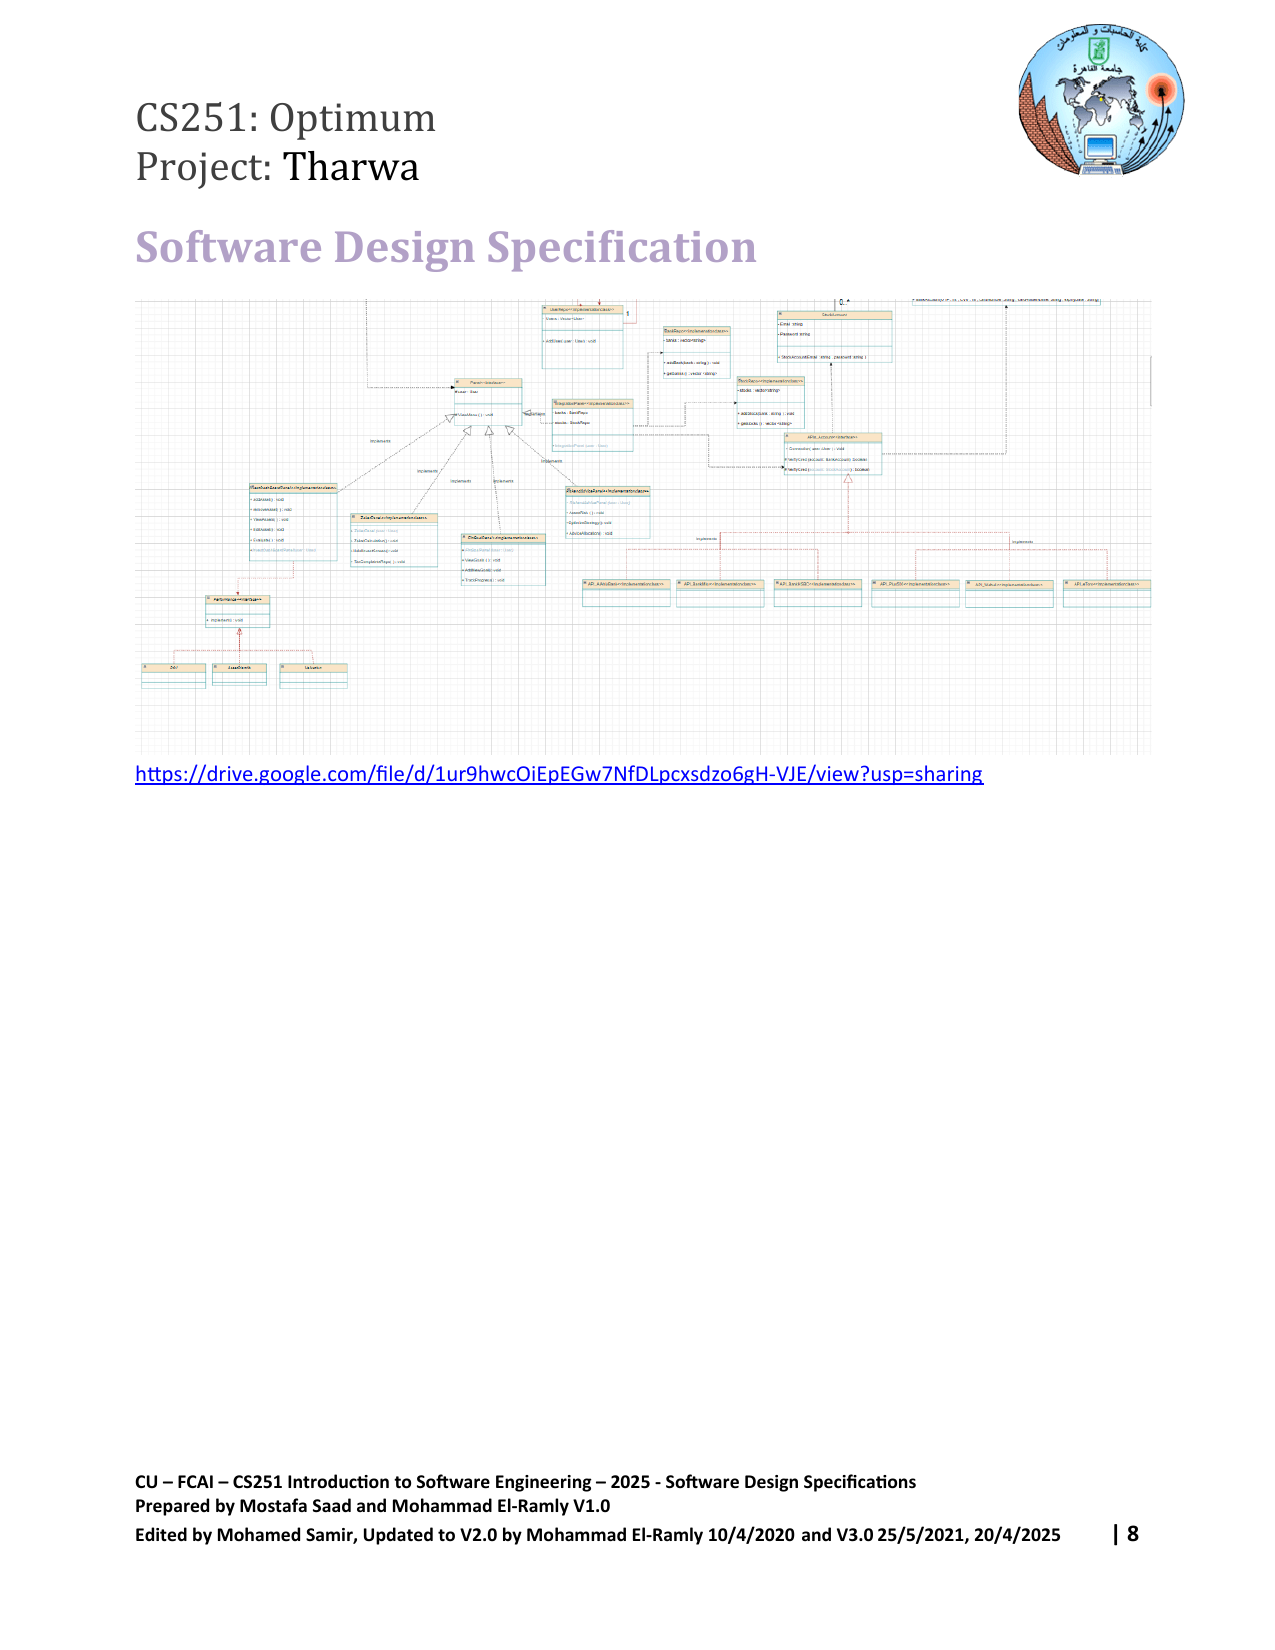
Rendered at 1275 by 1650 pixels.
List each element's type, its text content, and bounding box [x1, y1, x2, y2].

picture [1018, 24, 1186, 180]
picture [135, 299, 1152, 755]
text https://drive.google.com/file/d/1ur9hwcOiEpEGw7NfDLpcxsdzo6gH-VJE/view?usp=sharing [135, 755, 1152, 787]
